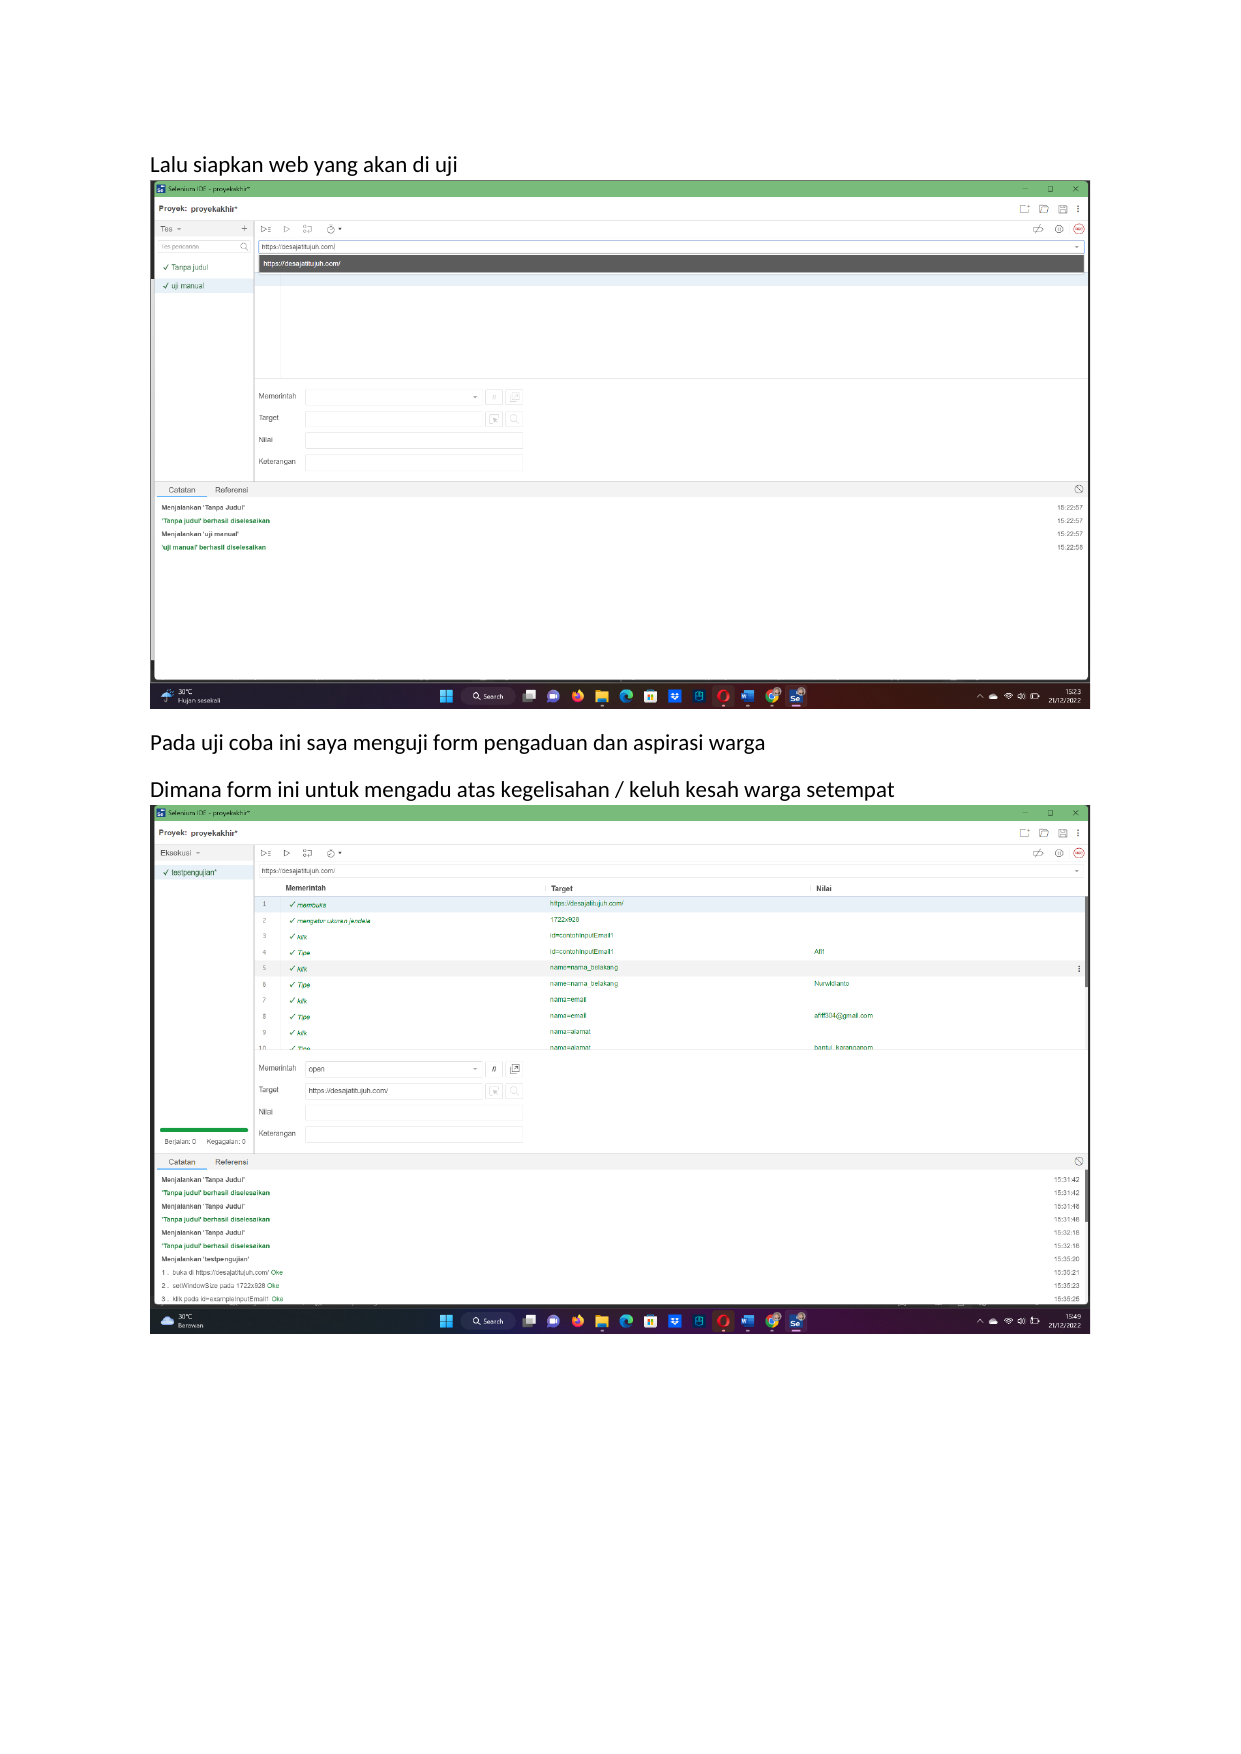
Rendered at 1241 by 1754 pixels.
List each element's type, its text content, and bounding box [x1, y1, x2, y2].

text Pada uji coba ini saya menguji form pengaduan dan aspirasi warga [150, 728, 1090, 756]
text Dimana form ini untuk mengadu atas kegelisahan / keluh kesah warga setempat [150, 775, 1090, 805]
text Lalu siapkan web yang akan di uji [150, 150, 1090, 180]
picture [150, 180, 1091, 709]
picture [150, 805, 1091, 1334]
